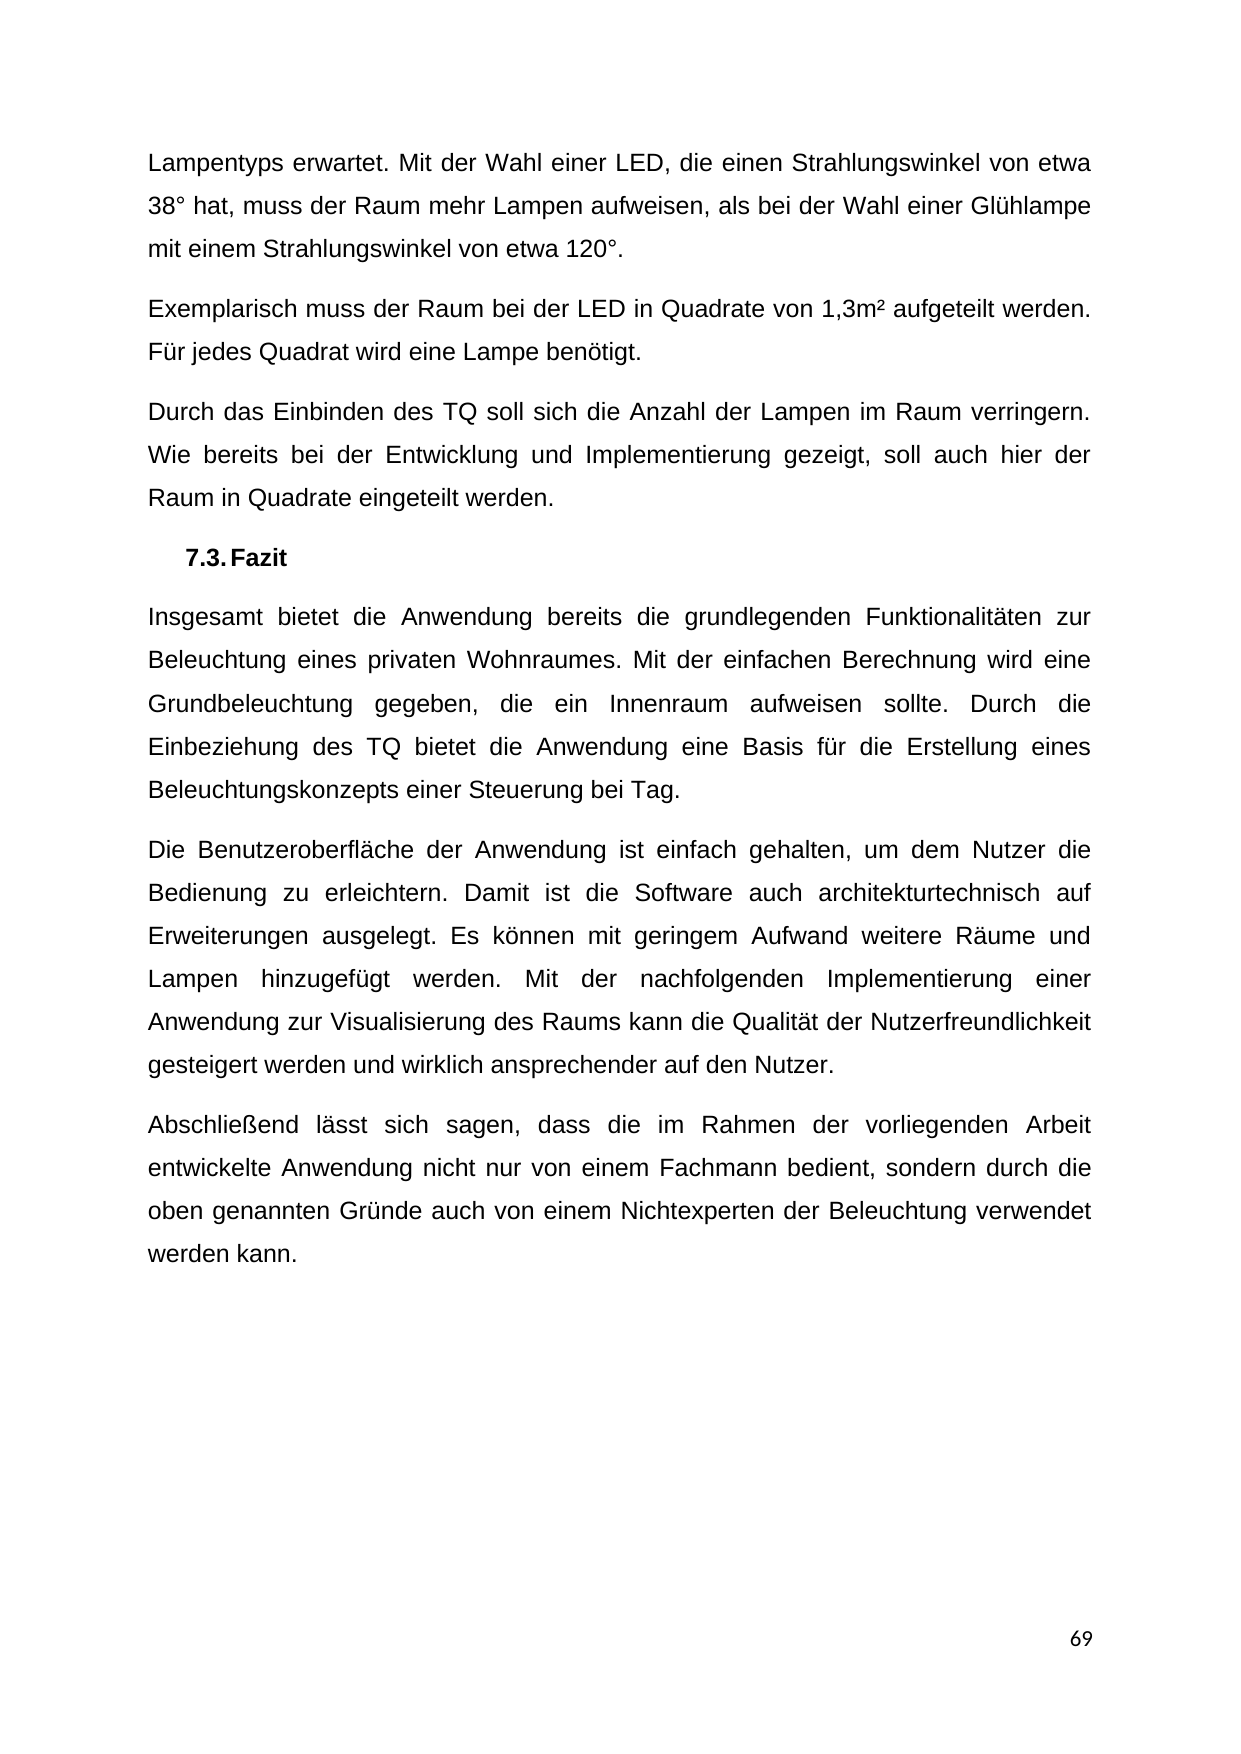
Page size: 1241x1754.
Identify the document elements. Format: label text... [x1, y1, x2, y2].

list Fazit [185, 543, 1093, 571]
text Durch das Einbinden des TQ soll sich die Anzahl der Lampen im Raum verringern. Wie bereits bei der Entwicklung und Implementierung gezeigt, soll auch hier der Raum in Quadrate eingeteilt werden. [148, 397, 1093, 512]
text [148, 148, 1093, 263]
text Insgesamt bietet die Anwendung bereits die grundlegenden Funktionalitäten zur Beleuchtung eines privaten Wohnraumes. Mit der einfachen Berechnung wird eine Grundbeleuchtung gegeben, die ein Innenraum aufweisen sollte. Durch die Einbeziehung des TQ bietet die Anwendung eine Basis für die Erstellung eines Beleuchtungskonzepts einer Steuerung bei Tag. [148, 602, 1093, 804]
text Exemplarisch muss der Raum bei der LED in Quadrate von 1,3m² aufgeteilt werden. Für jedes Quadrat wird eine Lampe benötigt. [148, 294, 1093, 366]
text Die Benutzeroberfläche der Anwendung ist einfach gehalten, um dem Nutzer die Bedienung zu erleichtern. Damit ist die Software auch architekturtechnisch auf Erweiterungen ausgelegt. Es können mit geringem Aufwand weitere Räume und Lampen hinzugefügt werden. Mit der nachfolgenden Implementierung einer Anwendung zur Visualisierung des Raums kann die Qualität der Nutzerfreundlichkeit gesteigert werden und wirklich ansprechender auf den Nutzer. [148, 835, 1093, 1079]
text Abschließend lässt sich sagen, dass die im Rahmen der vorliegenden Arbeit entwickelte Anwendung nicht nur von einem Fachmann bedient, sondern durch die oben genannten Gründe auch von einem Nichtexperten der Beleuchtung verwendet werden kann. [148, 1110, 1093, 1268]
